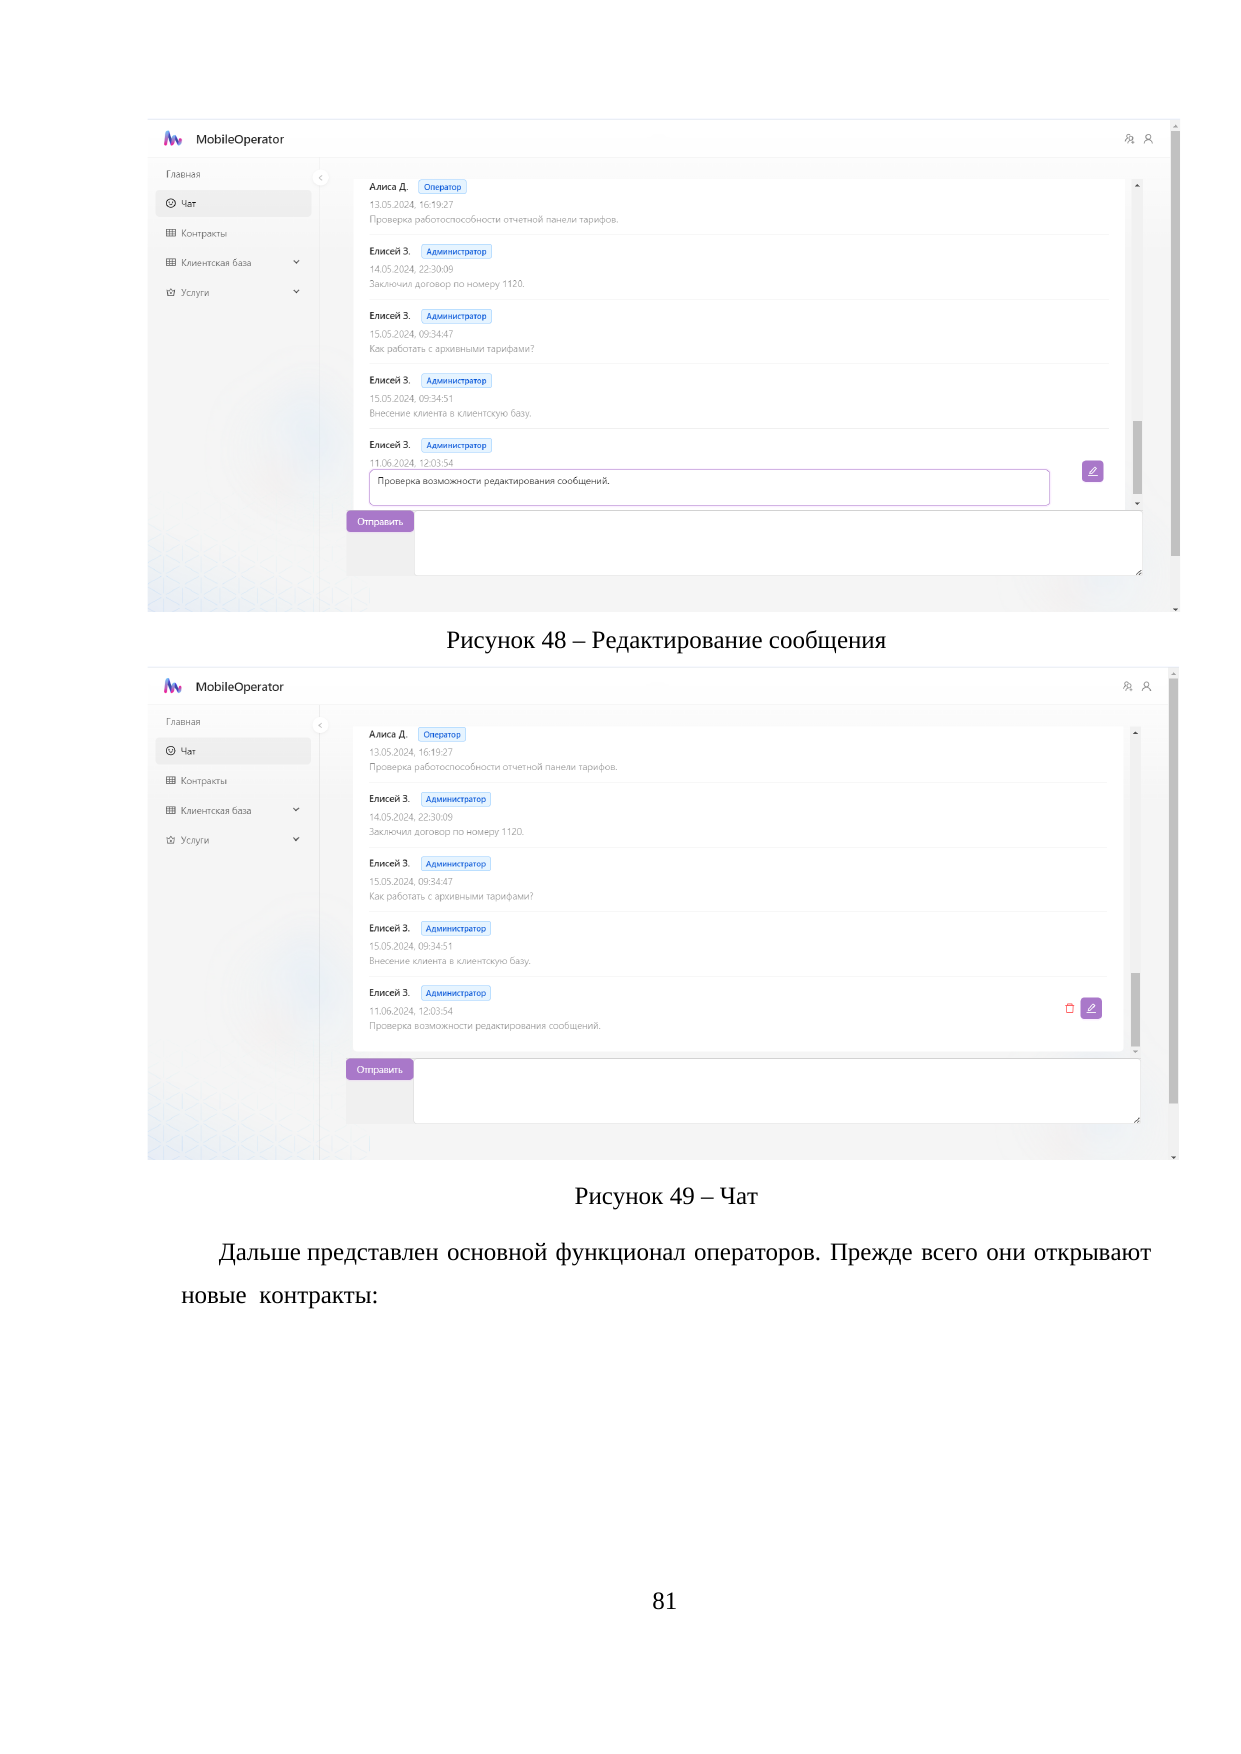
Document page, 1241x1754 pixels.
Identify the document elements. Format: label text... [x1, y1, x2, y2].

picture [147, 118, 1181, 612]
picture [147, 666, 1179, 1160]
text Рисунок 48 – Редактирование сообщения [292, 625, 1040, 654]
text Дальше представлен основной функционал операторов. Прежде всего они открывают новые контракты: [181, 1237, 1181, 1309]
text Рисунок 49 – Чат [292, 1181, 1039, 1210]
